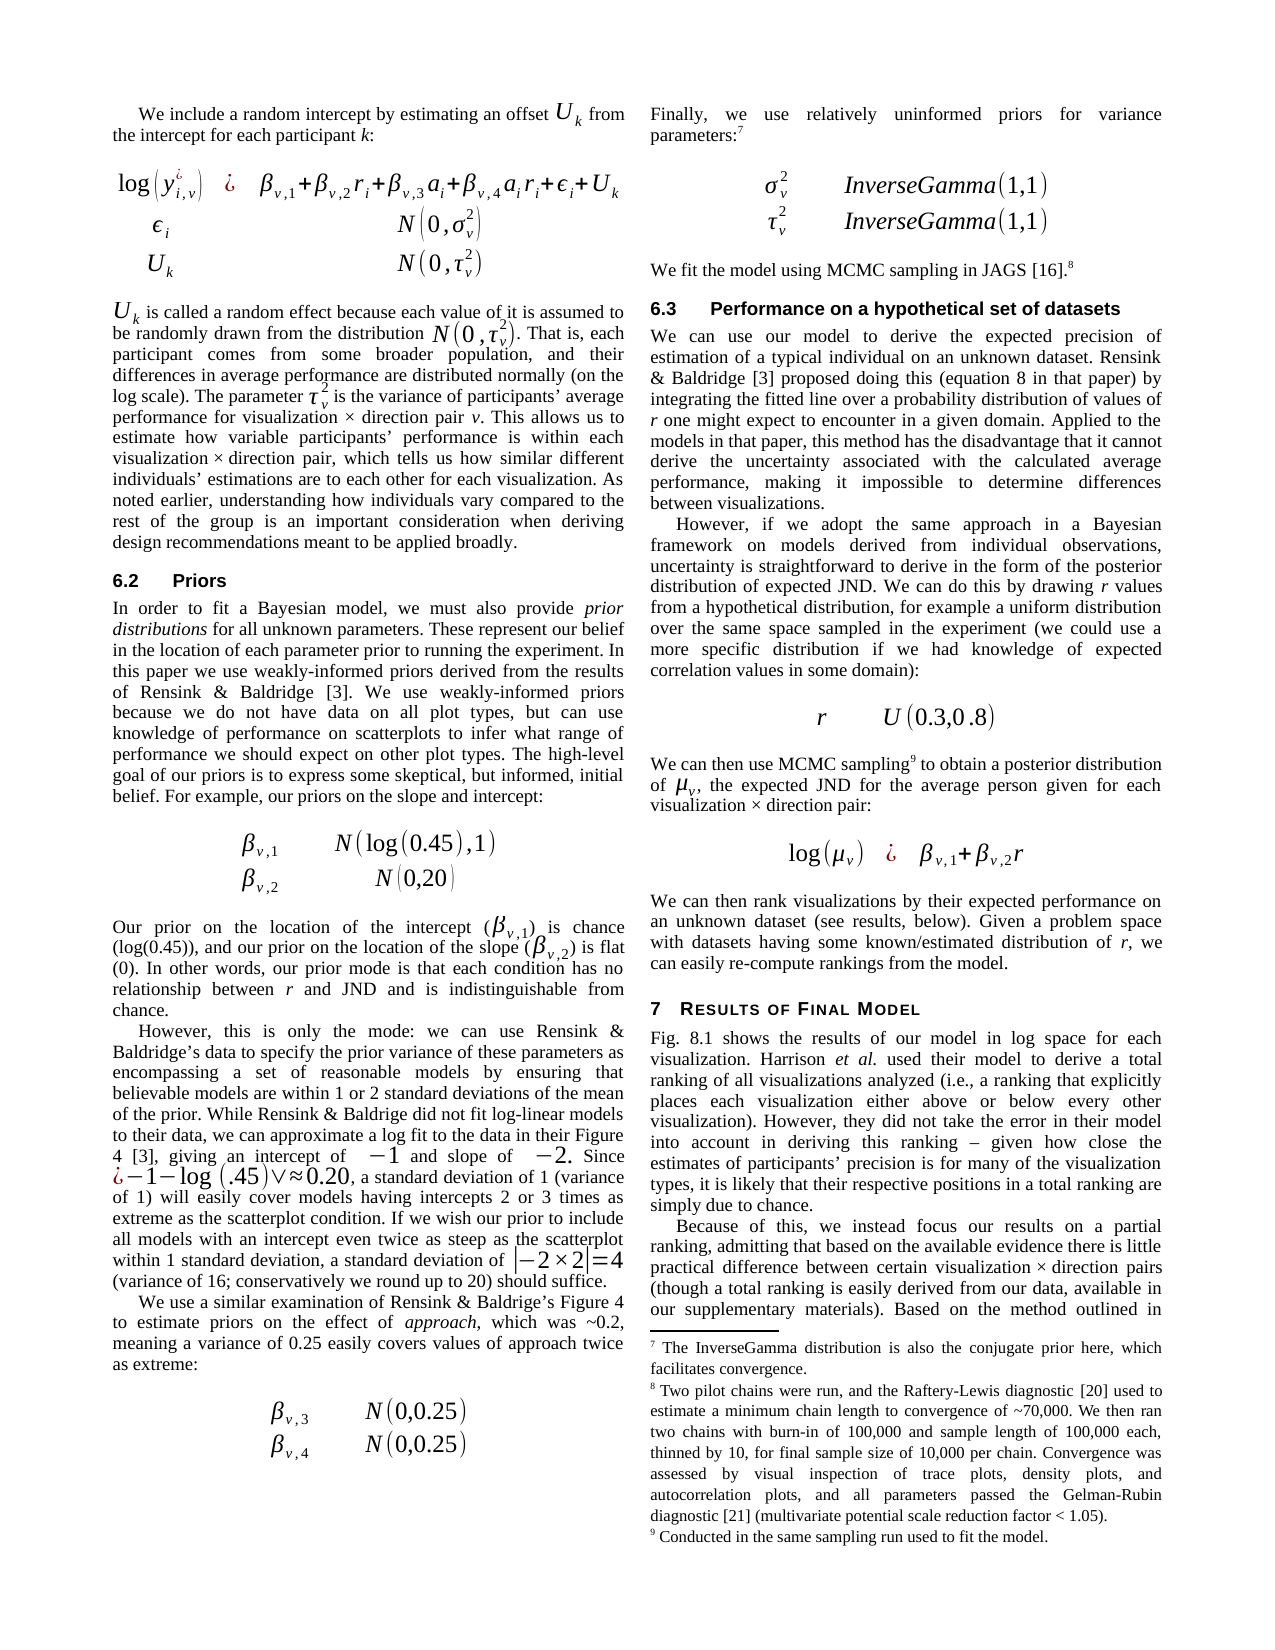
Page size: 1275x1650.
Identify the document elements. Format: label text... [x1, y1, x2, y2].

subtitle Performance on a hypothetical set of datasets [650, 299, 1162, 320]
text We include a random intercept by estimating an offset from the intercept for each participant k: [112, 103, 625, 145]
text is called a random effect because each value of it is assumed to be randomly drawn from the distribution . That is, each participant comes from some broader population, and their differences in average performance are distributed normally (on the log scale). The parameter is the variance of participants’ average performance for visualization × direction pair v. This allows us to estimate how variable participants’ performance is within each visualization × direction pair, which tells us how similar different individuals’ estimations are to each other for each visualization. As noted earlier, understanding how individuals vary compared to the rest of the group is an important consideration when deriving design recommendations meant to be applied broadly. [112, 302, 625, 552]
text In order to fit a Bayesian model, we must also provide prior distributions for all unknown parameters. These represent our belief in the location of each parameter prior to running the experiment. In this paper we use weakly-informed priors derived from the results of Rensink & Baldridge [3]. We use weakly-informed priors because we do not have data on all plot types, but can use knowledge of performance on scatterplots to infer what range of performance we should expect on other plot types. The high-level goal of our priors is to express some skeptical, but informed, initial belief. For example, our priors on the slope and intercept: [112, 598, 625, 806]
text We use a similar examination of Rensink & Baldrige’s Figure 4 to estimate priors on the effect of approach, which was ~0.2, meaning a variance of 0.25 easily covers values of approach twice as extreme: [112, 1291, 625, 1375]
subtitle Priors [112, 571, 625, 592]
text We can then use MCMC sampling to obtain a posterior distribution of , the expected JND for the average person given for each visualization × direction pair: [650, 753, 1162, 816]
text Finally, we use relatively uninformed priors for variance parameters: [650, 103, 1162, 145]
subtitle Results of Final Model [650, 999, 1162, 1019]
text We fit the model using MCMC sampling in JAGS [16]. [650, 259, 1162, 280]
text Our prior on the location of the intercept () is chance (log(0.45)), and our prior on the location of the slope () is flat (0). In other words, our prior mode is that each condition has no relationship between r and JND and is indistinguishable from chance. [112, 916, 625, 1021]
text Fig. 8.1 shows the results of our model in log space for each visualization. Harrison et al. used their model to derive a total ranking of all visualizations analyzed (i.e., a ranking that explicitly places each visualization either above or below every other visualization). However, they did not take the error in their model into account in deriving this ranking – given how close the estimates of participants’ precision is for many of the visualization types, it is likely that their respective positions in a total ranking are simply due to chance. [650, 1028, 1162, 1215]
text However, if we adopt the same approach in a Bayesian framework on models derived from individual observations, uncertainty is straightforward to derive in the form of the posterior distribution of expected JND. We can do this by drawing r values from a hypothetical distribution, for example a uniform distribution over the same space sampled in the experiment (we could use a more specific distribution if we had knowledge of expected correlation values in some domain): [650, 514, 1162, 680]
text We can use our model to derive the expected precision of estimation of a typical individual on an unknown dataset. Rensink & Baldridge [3] proposed doing this (equation 8 in that paper) by integrating the fitted line over a probability distribution of values of r one might expect to encounter in a given domain. Applied to the models in that paper, this method has the disadvantage that it cannot derive the uncertainty associated with the calculated average performance, making it impossible to determine differences between visualizations. [650, 326, 1162, 514]
text However, this is only the mode: we can use Rensink & Baldridge’s data to specify the prior variance of these parameters as encompassing a set of reasonable models by ensuring that believable models are within 1 or 2 standard deviations of the mean of the prior. While Rensink & Baldrige did not fit log-linear models to their data, we can approximate a log fit to the data in their Figure 4 [3], giving an intercept of and slope of Since , a standard deviation of 1 (variance of 1) will easily cover models having intercepts 2 or 3 times as extreme as the scatterplot condition. If we wish our prior to include all models with an intercept even twice as steep as the scatterplot within 1 standard deviation, a standard deviation of (variance of 16; conservatively we round up to 20) should suffice. [112, 1021, 625, 1291]
text We can then rank visualizations by their expected performance on an unknown dataset (see results, below). Given a problem space with datasets having some known/estimated distribution of r, we can easily re-compute rankings from the model. [650, 890, 1162, 974]
